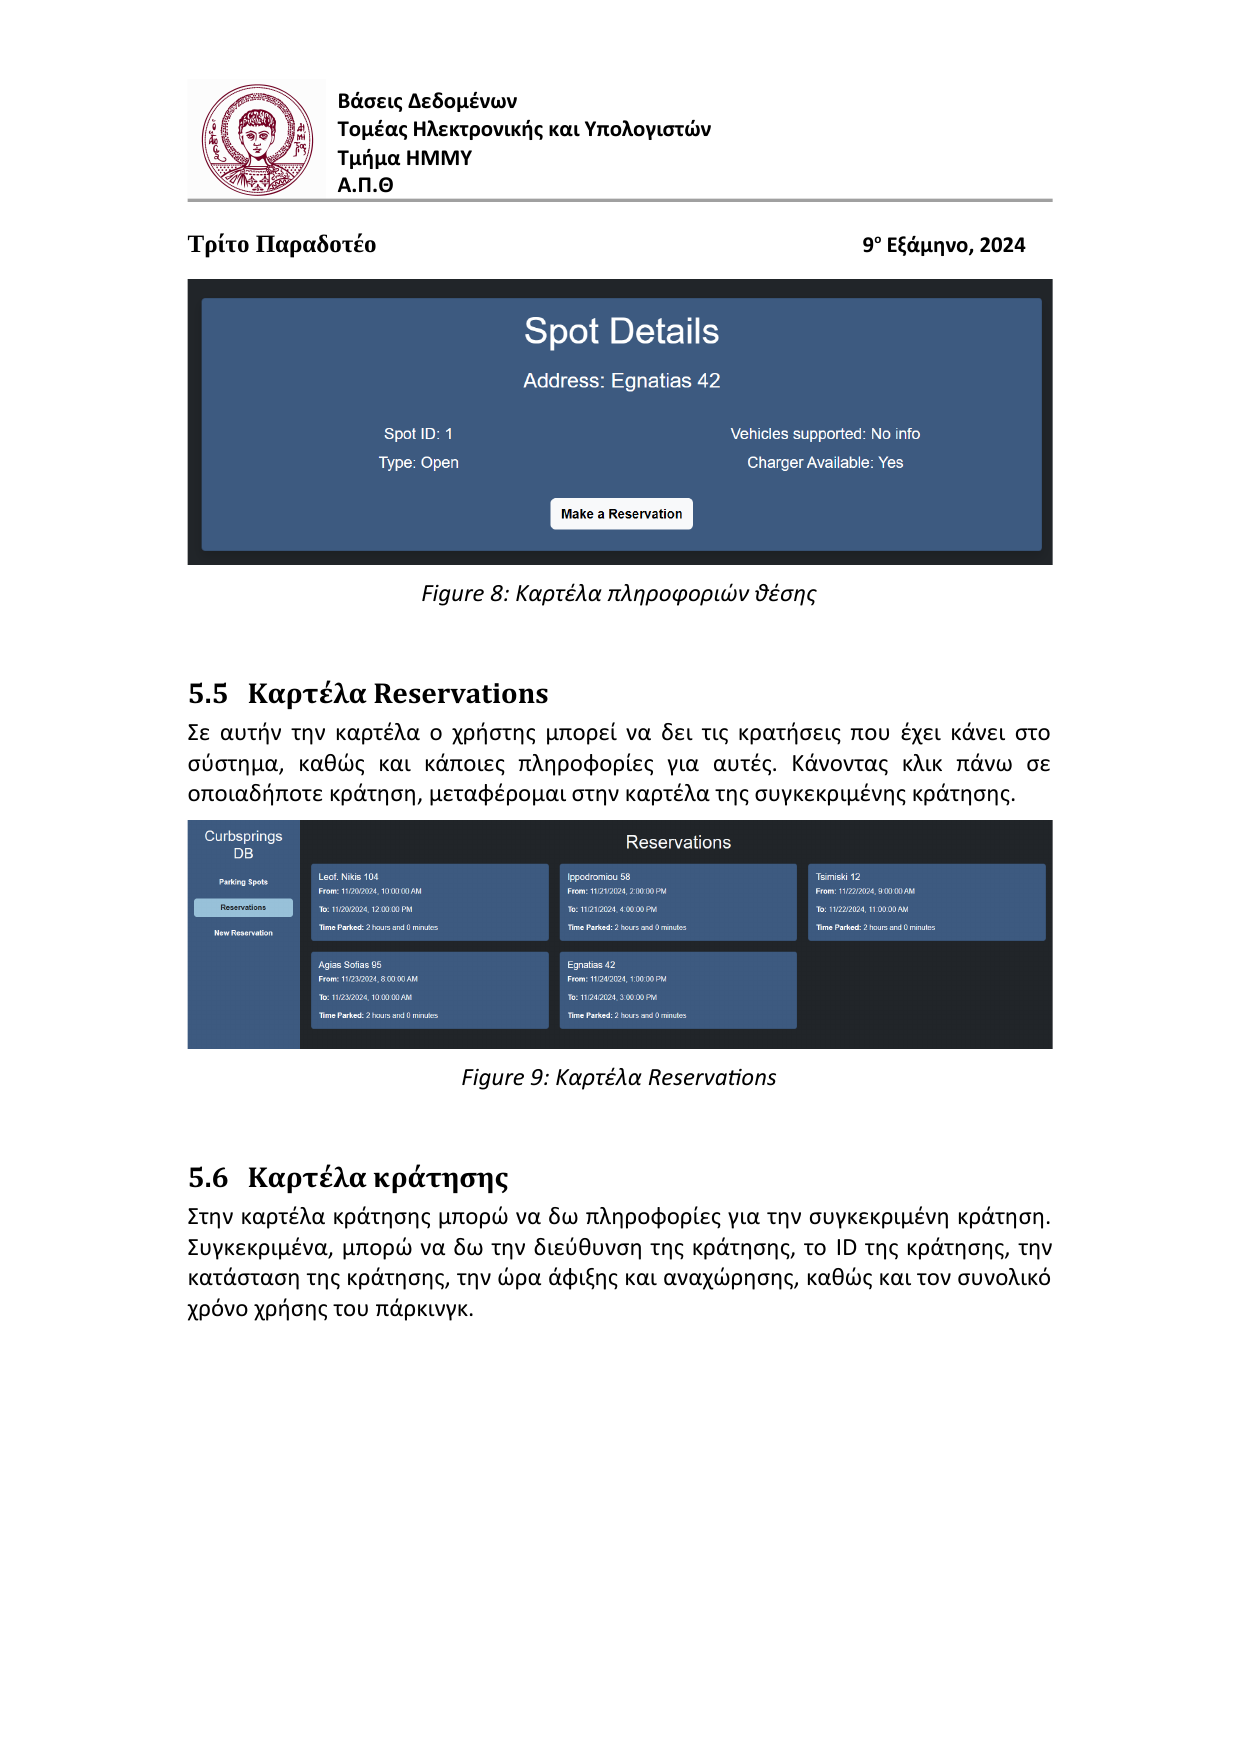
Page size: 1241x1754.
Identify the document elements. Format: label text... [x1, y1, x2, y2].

picture [187, 279, 1053, 565]
subtitle Καρτέλα Reservations [187, 676, 1053, 710]
text Στην καρτέλα κράτησης μπορώ να δω πληροφορίες για την συγκεκριμένη κράτηση. Συγκεκριμένα, μπορώ να δω την διεύθυνση της κράτησης, το ID της κράτησης, την κατάσταση της κράτησης, την ώρα άφιξης και αναχώρησης, καθώς και τον συνολικό χρόνο χρήσης του πάρκινγκ. [187, 1201, 1053, 1323]
text Σε αυτήν την καρτέλα ο χρήστης μπορεί να δει τις κρατήσεις που έχει κάνει στο σύστημα, καθώς και κάποιες πληροφορίες για αυτές. Κάνοντας κλικ πάνω σε οποιαδήποτε κράτηση, μεταφέρομαι στην καρτέλα της συγκεκριμένης κράτησης. [187, 716, 1053, 808]
subtitle Καρτέλα κράτησης [187, 1160, 1053, 1194]
picture [187, 820, 1053, 1049]
picture [187, 79, 327, 198]
